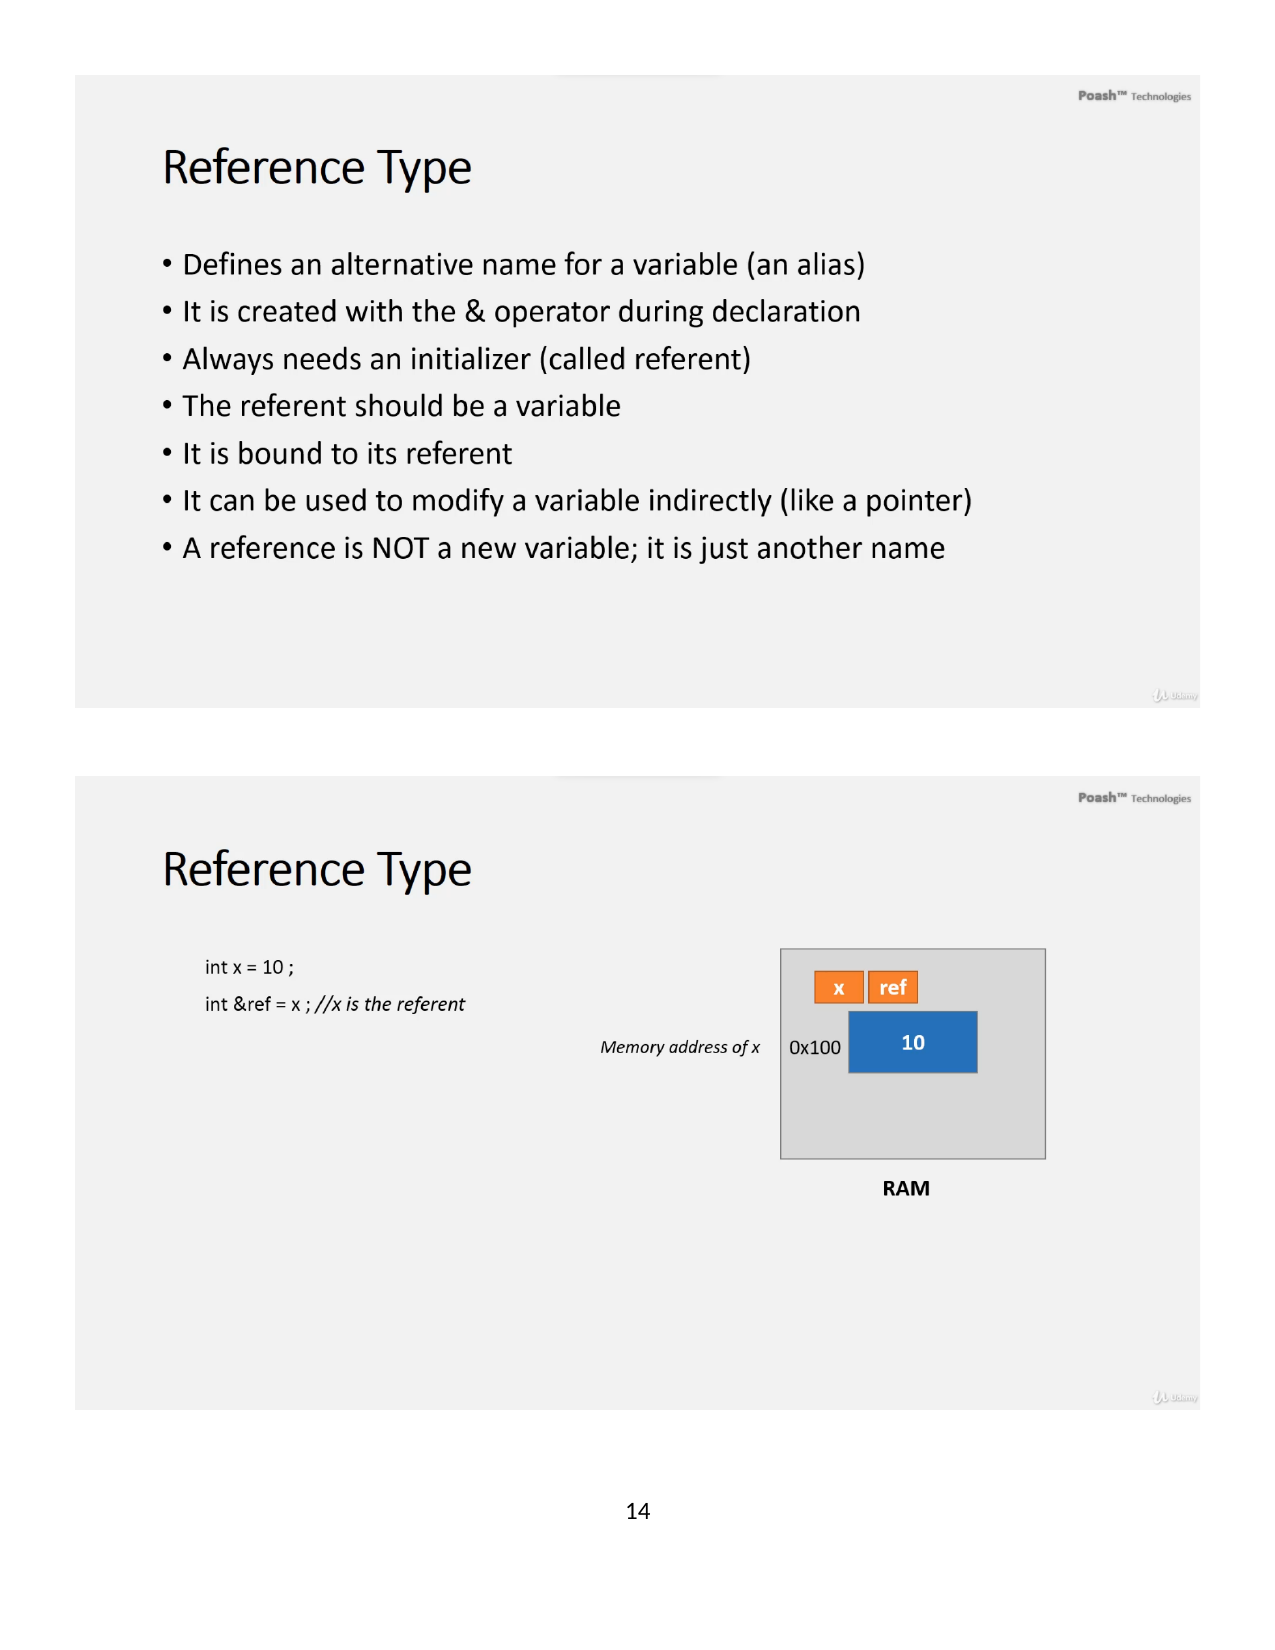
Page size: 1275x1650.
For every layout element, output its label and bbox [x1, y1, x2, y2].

picture [75, 776, 1200, 1410]
picture [75, 75, 1200, 708]
